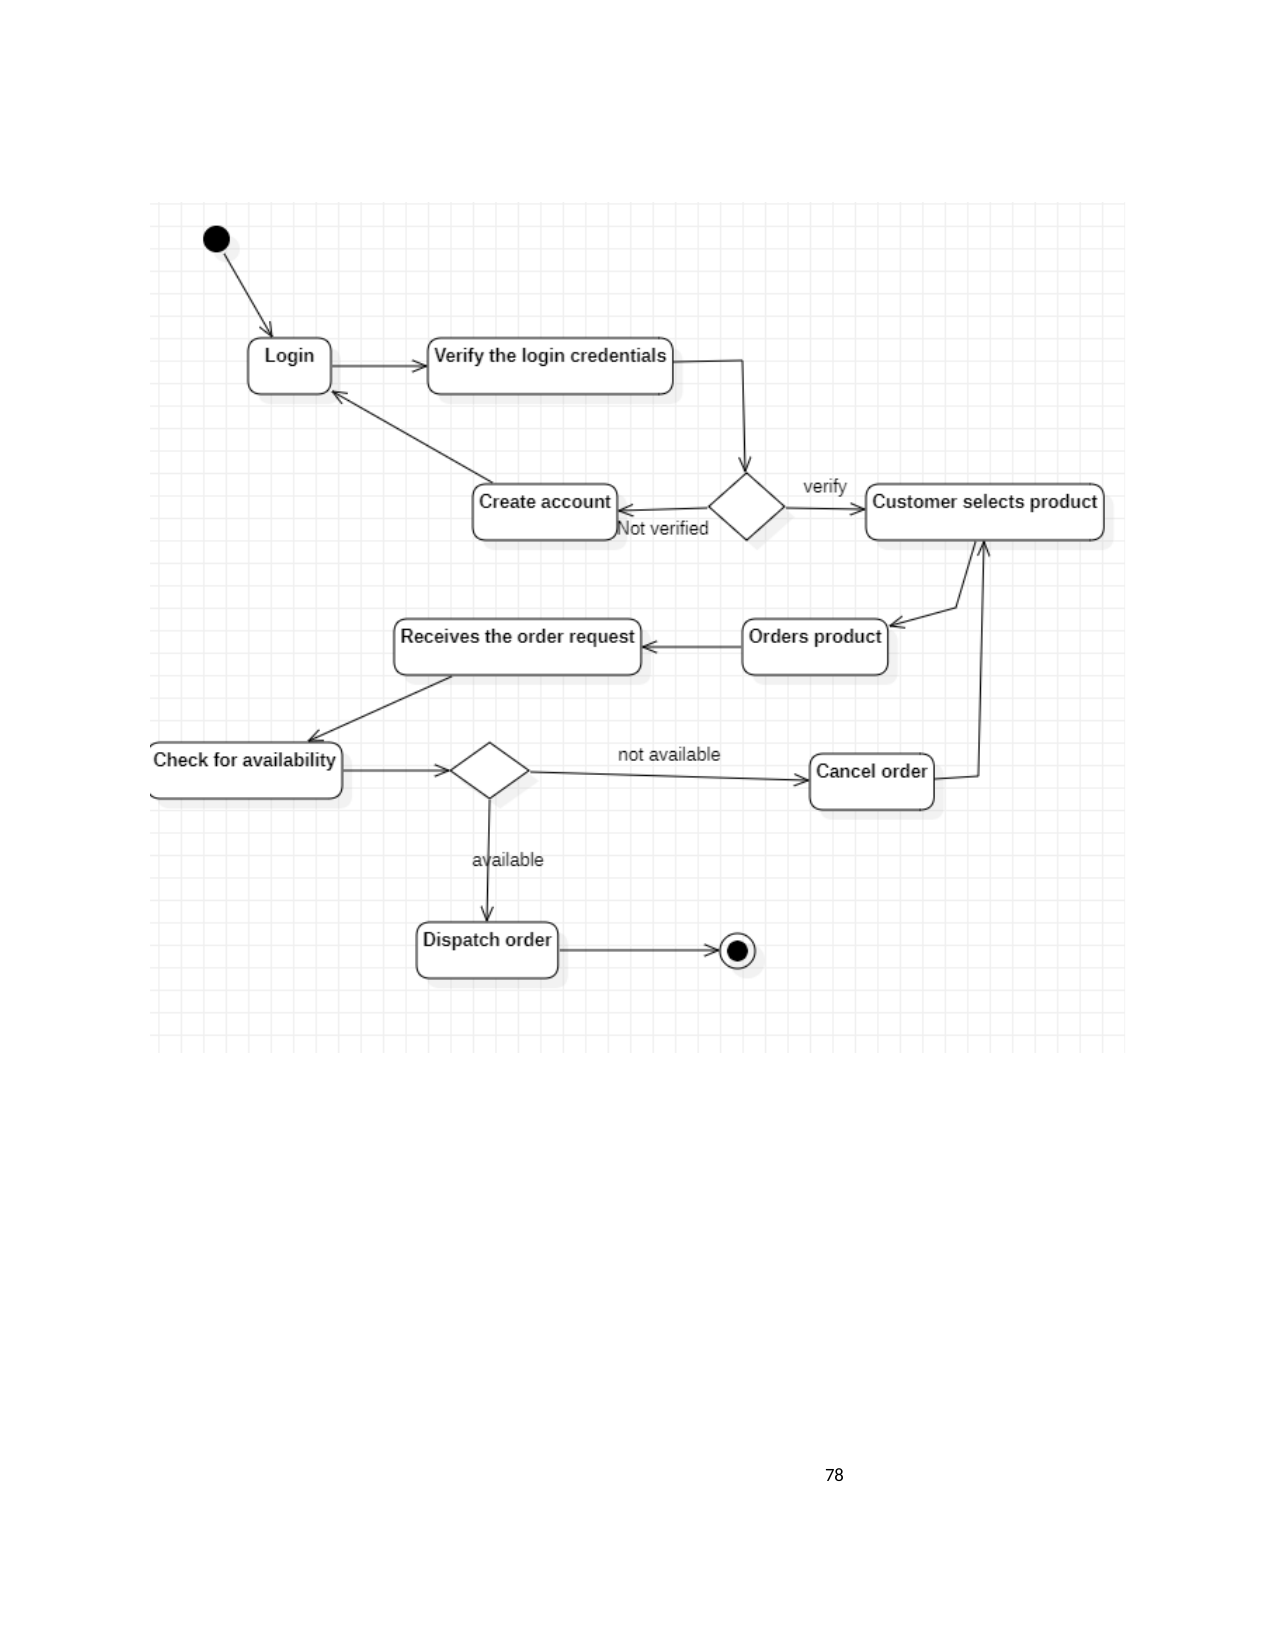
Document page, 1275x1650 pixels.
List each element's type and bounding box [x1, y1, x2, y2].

picture [150, 202, 1125, 1053]
